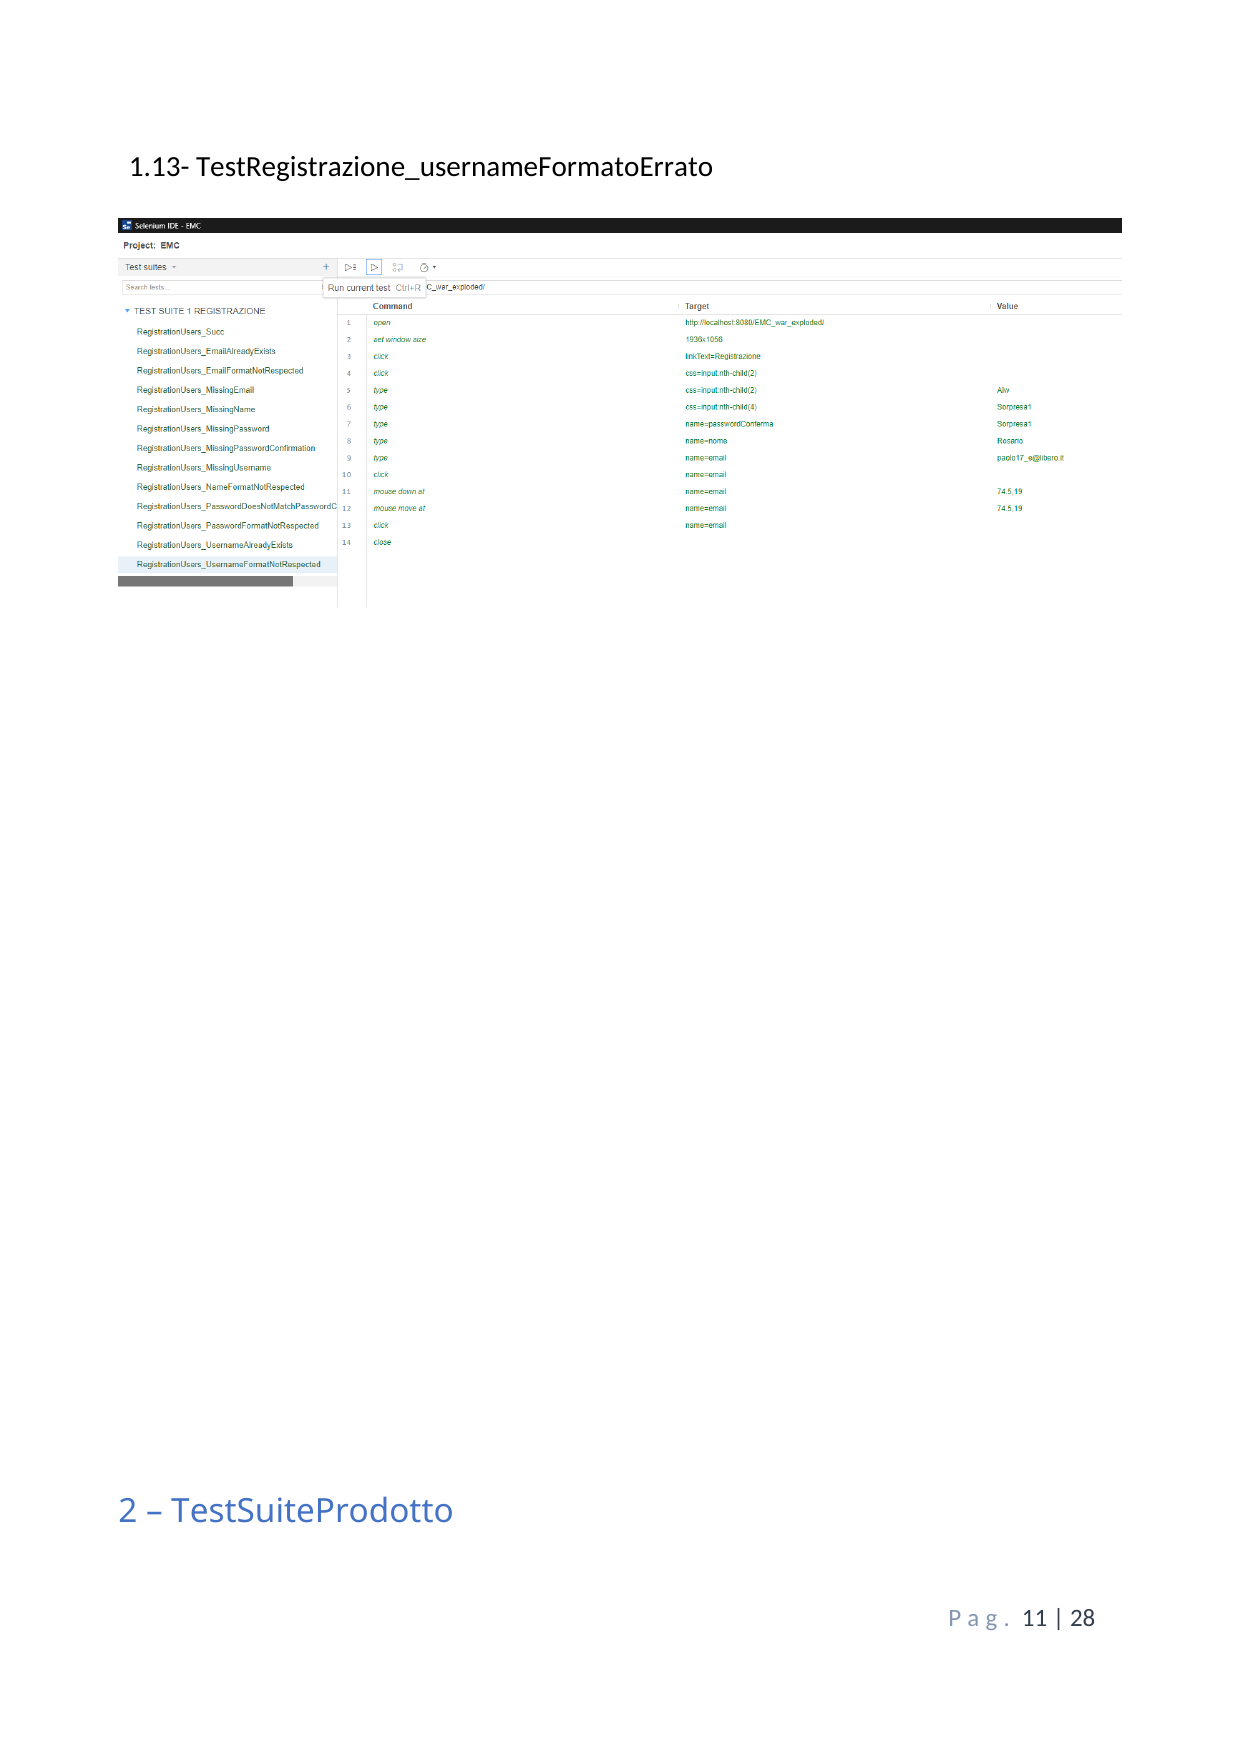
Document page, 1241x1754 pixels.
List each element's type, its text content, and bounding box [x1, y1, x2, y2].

text 1.13- TestRegistrazione_usernameFormatoErrato [129, 148, 1122, 183]
picture [118, 218, 1122, 607]
subtitle 2 – TestSuiteProdotto [118, 1486, 1122, 1532]
